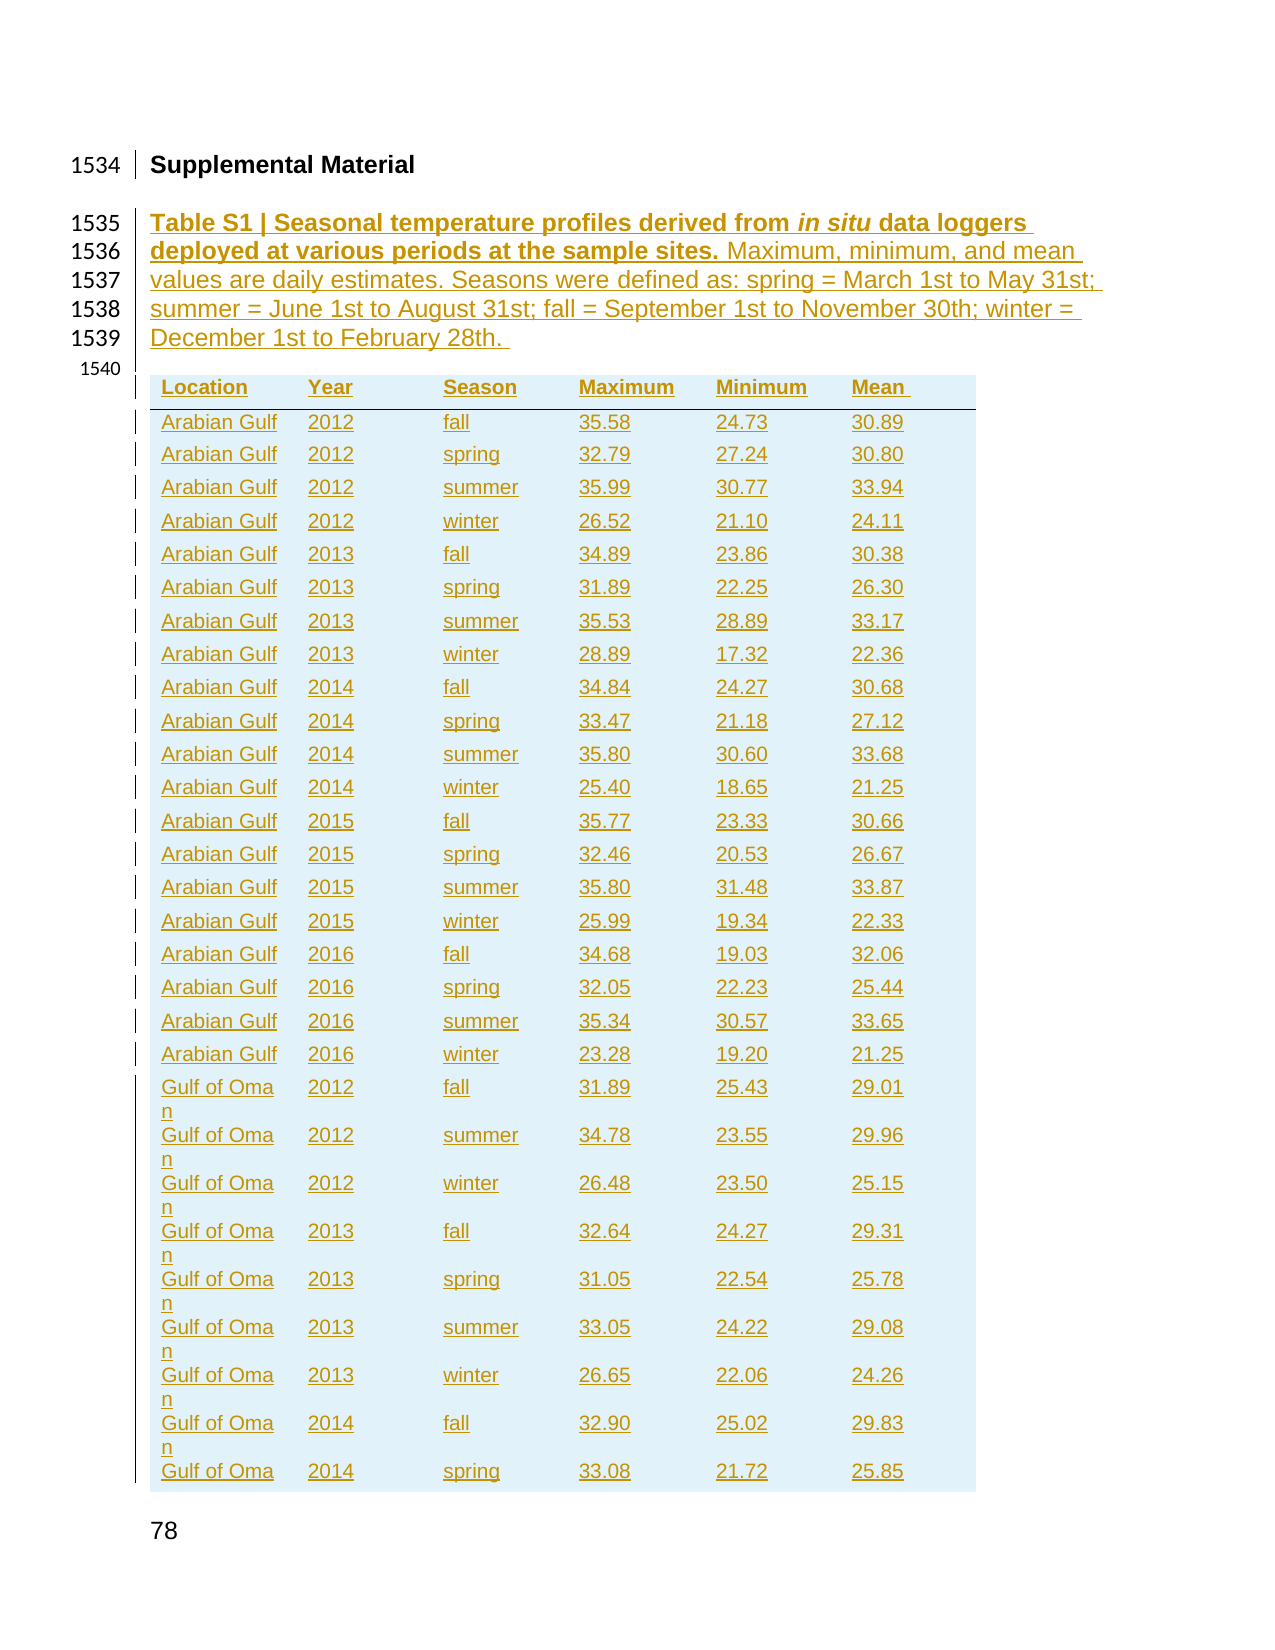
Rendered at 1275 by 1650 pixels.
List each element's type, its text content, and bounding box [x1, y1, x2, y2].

text Supplemental Material [150, 150, 1125, 179]
